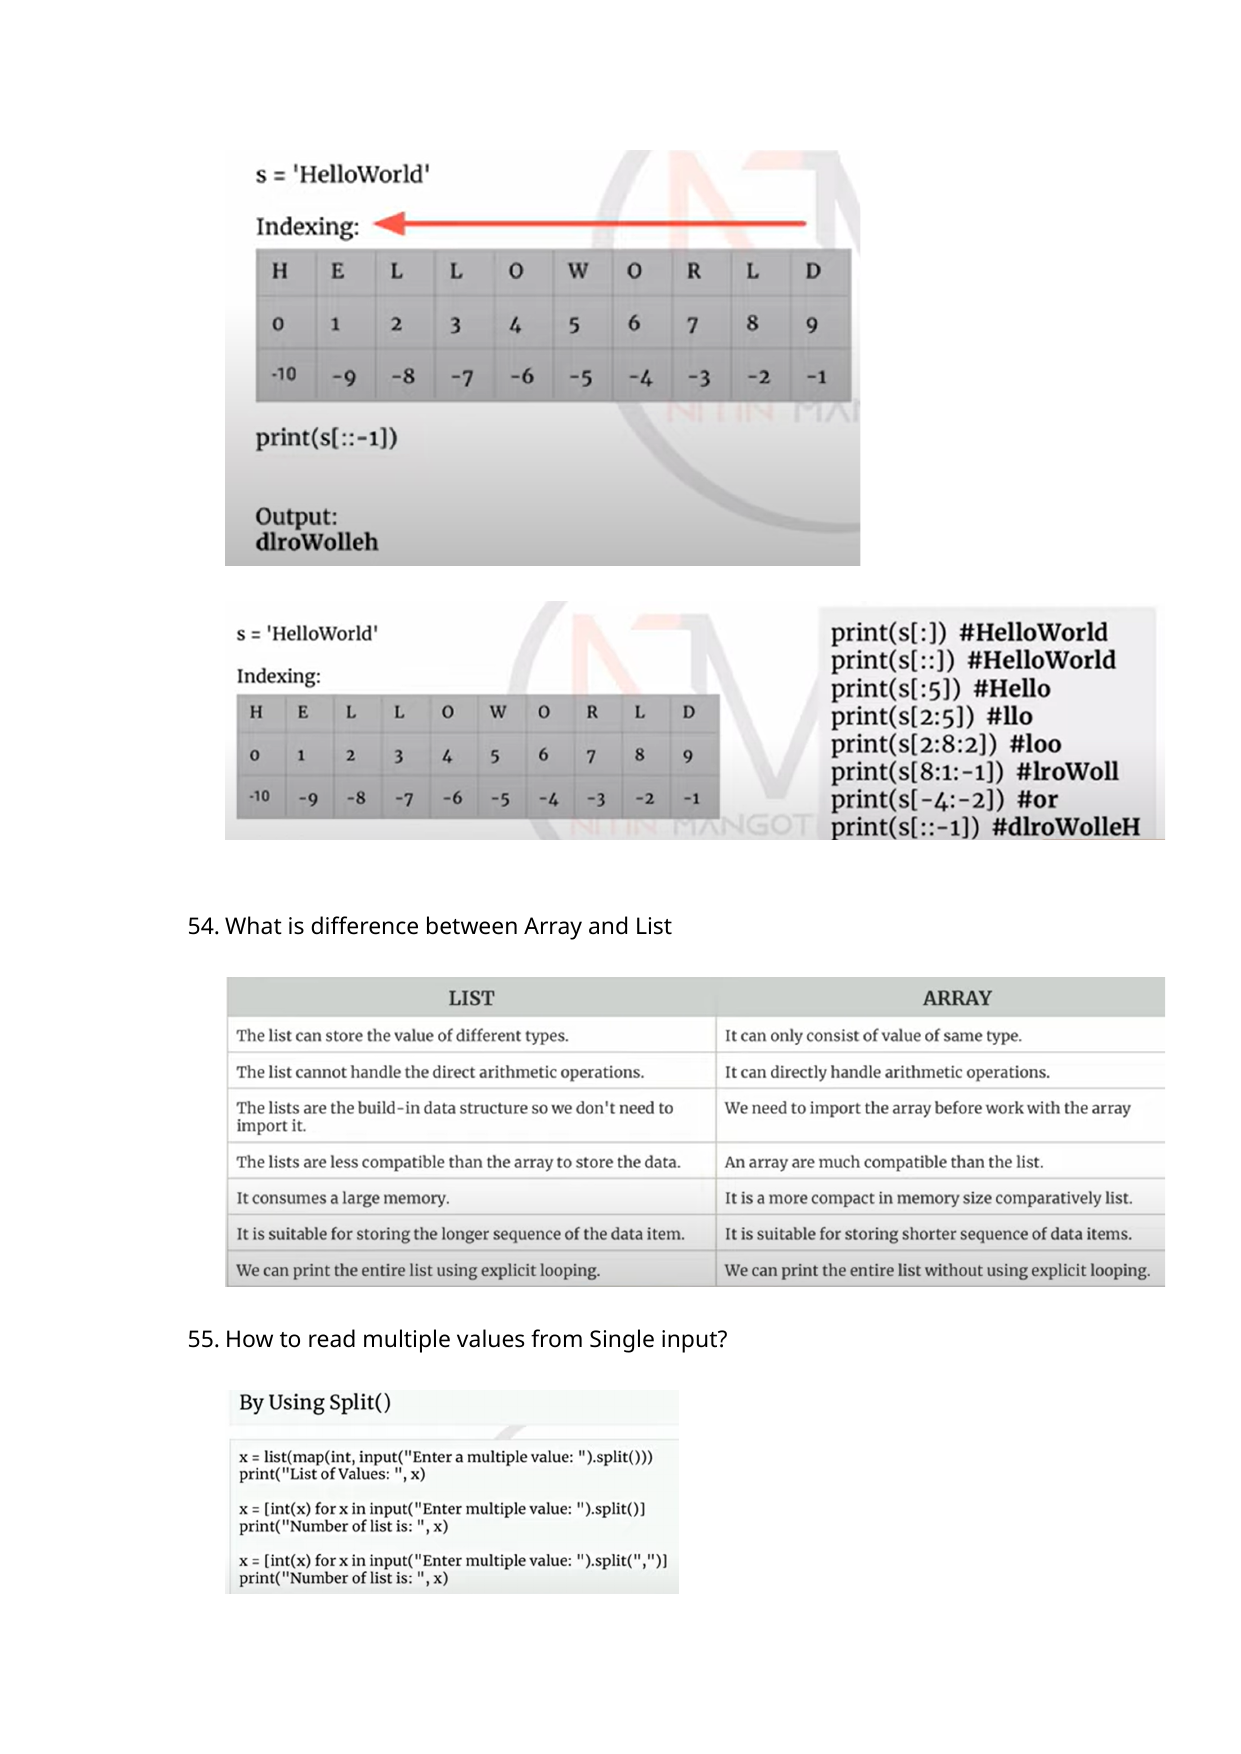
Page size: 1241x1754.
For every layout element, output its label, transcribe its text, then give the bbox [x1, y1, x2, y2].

picture [225, 150, 861, 566]
list How to read multiple values from Single input? [187, 1323, 1090, 1354]
picture [225, 977, 1166, 1287]
picture [225, 601, 1166, 840]
picture [225, 1390, 679, 1594]
list What is difference between Array and List [187, 909, 1090, 941]
